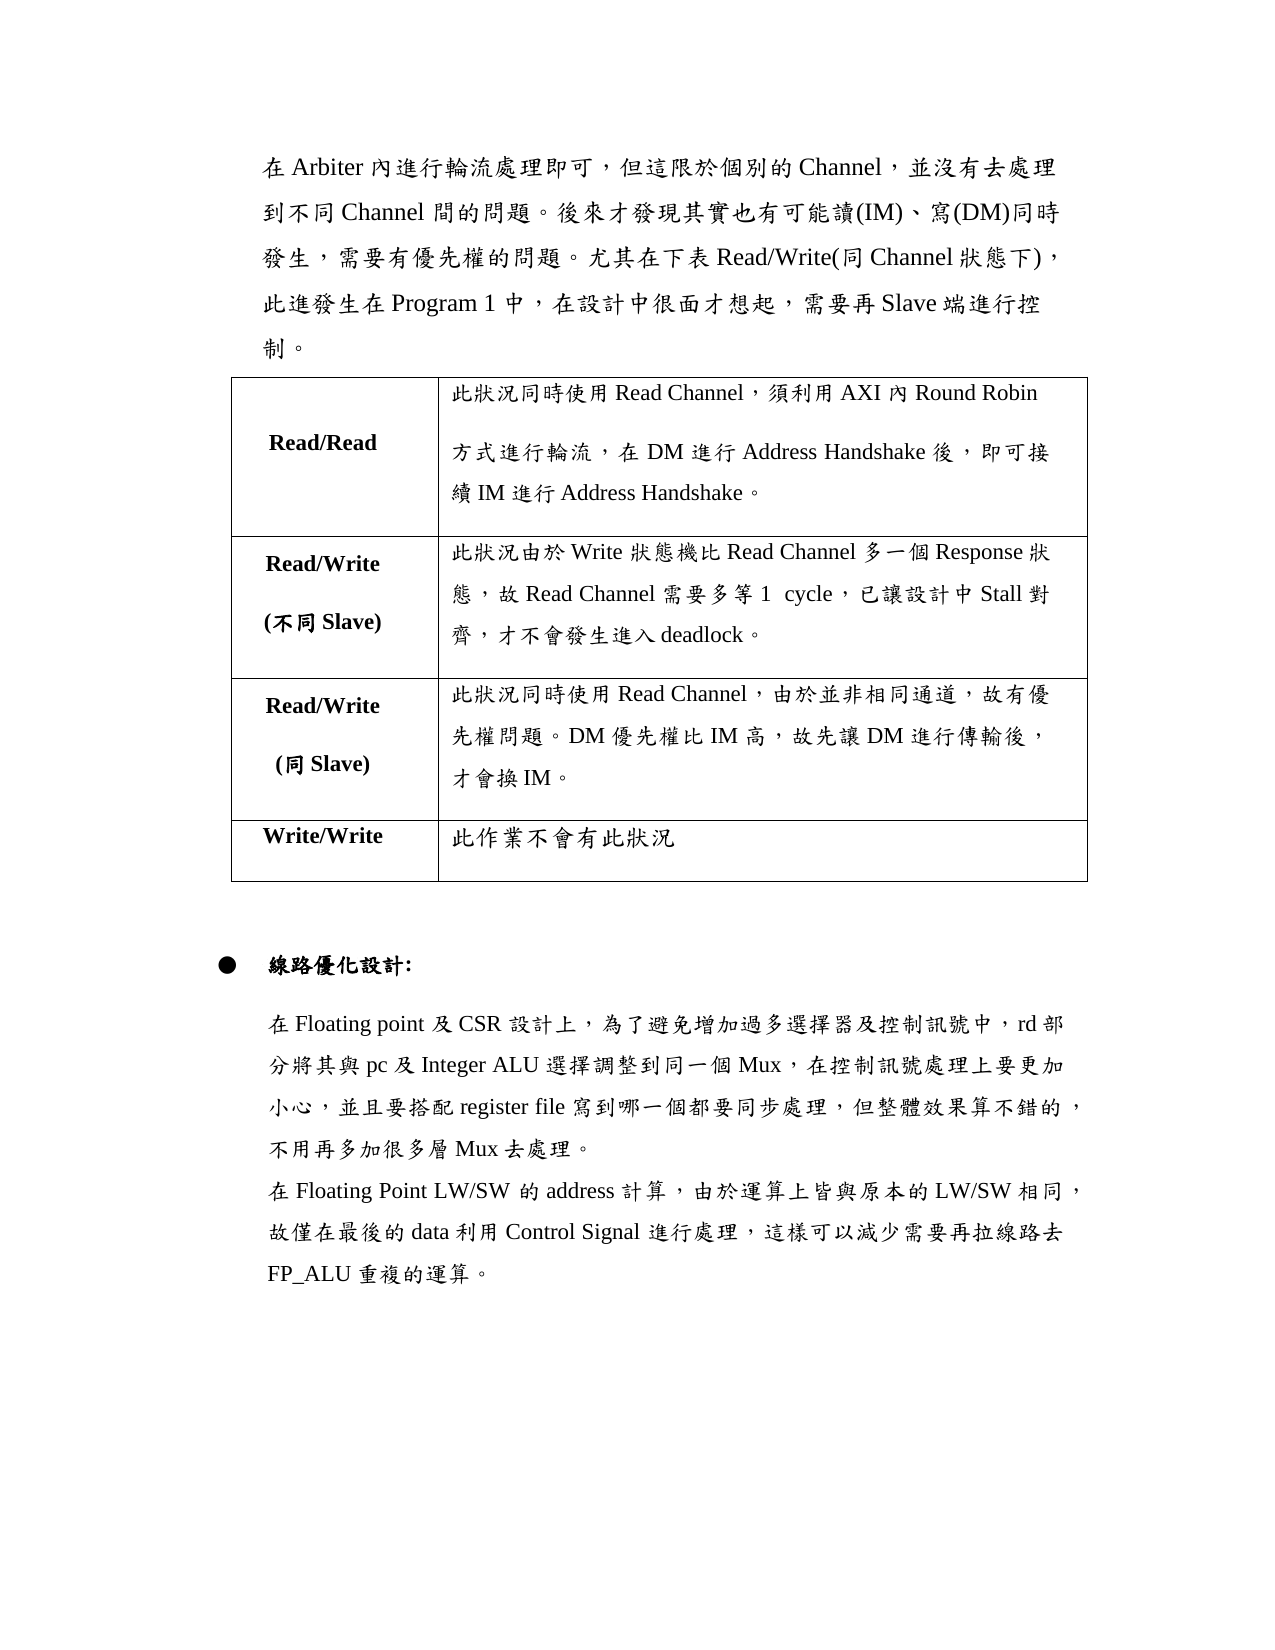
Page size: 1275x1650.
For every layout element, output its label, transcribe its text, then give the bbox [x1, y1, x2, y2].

text 在Floating point 及CSR 設計上，為了避免增加過多選擇器及控制訊號中，rd部分將其與pc及Integer ALU選擇調整到同一個Mux，在控制訊號處理上要更加小心，並且要搭配register file寫到哪一個都要同步處理，但整體效果算不錯的，不用再多加很多層Mux去處理。 [267, 1008, 1064, 1161]
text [261, 150, 1064, 362]
table_cell 此狀況同時使用Read Channel，由於並非相同通道，故有優先權問題。DM優先權比IM高，故先讓DM進行傳輸後，才會換IM。 [439, 679, 1087, 820]
table_cell Write/Write [232, 821, 438, 881]
text 在Floating Point LW/SW 的address計算，由於運算上皆與原本的LW/SW相同，故僅在最後的data利用Control Signal 進行處理，這樣可以減少需要再拉線路去FP_ALU重複的運算。 [267, 1175, 1064, 1286]
table_cell 此作業不會有此狀況 [439, 821, 1087, 881]
table_header 此狀況同時使用Read Channel，須利用AXI 內 Round Robin 方式進行輪流，在DM進行Address Handshake後，即可接續IM進行Address Handshake。 [439, 378, 1087, 536]
table_header Read/Read [232, 378, 438, 536]
table_cell 此狀況由於Write 狀態機比Read Channel多一個Response狀態，故Read Channel需要多等1 cycle，已讓設計中Stall對齊，才不會發生進入deadlock。 [439, 537, 1087, 678]
table_cell Read/Write (同Slave) [232, 679, 438, 820]
table_cell Read/Write (不同Slave) [232, 537, 438, 678]
list 線路優化設計: [217, 938, 1064, 985]
